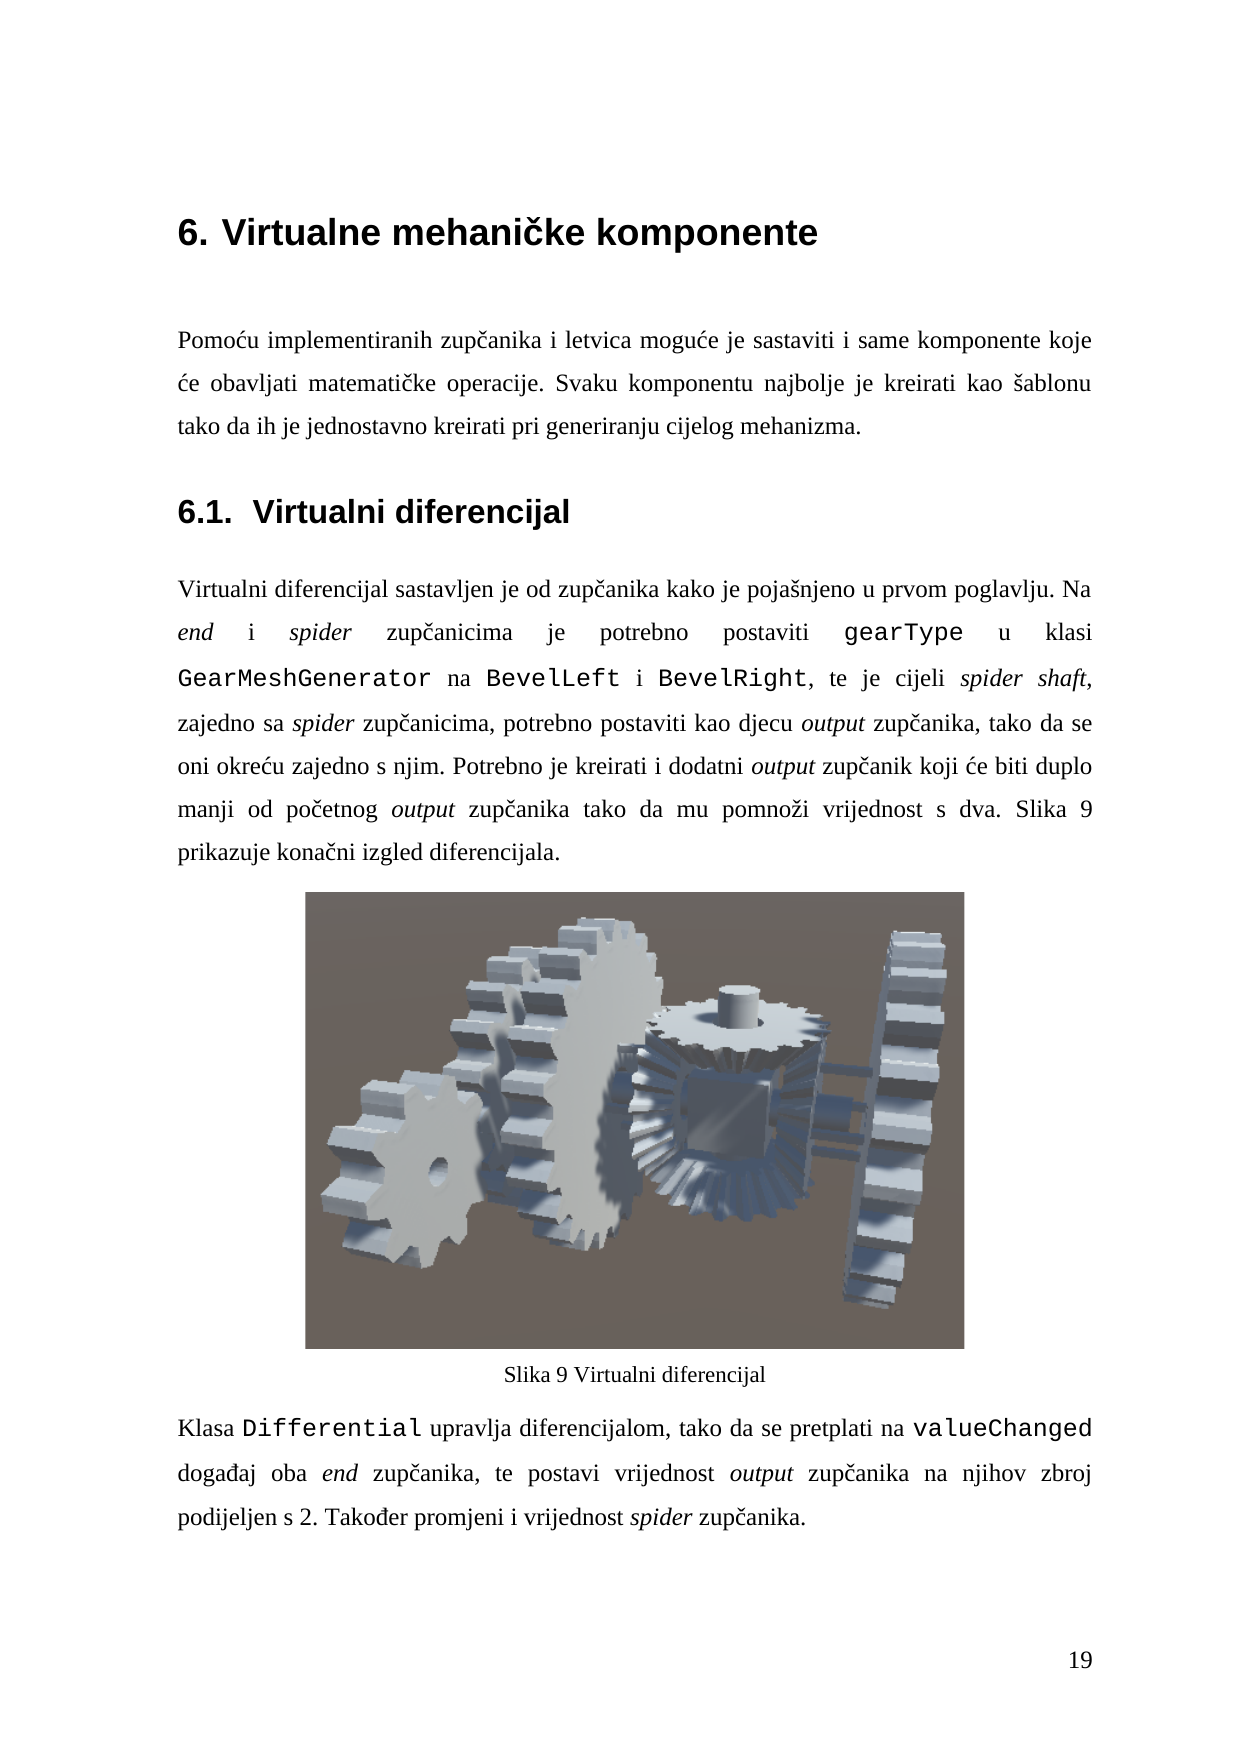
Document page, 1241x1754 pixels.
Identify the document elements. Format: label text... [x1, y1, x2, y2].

text Pomoću implementiranih zupčanika i letvica moguće je sastaviti i same komponente koje će obavljati matematičke operacije. Svaku komponentu najbolje je kreirati kao šablonu tako da ih je jednostavno kreirati pri generiranju cijelog mehanizma. [177, 325, 1092, 440]
subtitle Virtualne mehaničke komponente [177, 210, 1092, 253]
text Klasa Differential upravlja diferencijalom, tako da se pretplati na valueChanged događaj oba end zupčanika, te postavi vrijednost output zupčanika na njihov zbroj podijeljen s 2. Također promjeni i vrijednost spider zupčanika. [177, 1413, 1092, 1530]
text Virtualni diferencijal sastavljen je od zupčanika kako je pojašnjeno u prvom poglavlju. Na end i spider zupčanicima je potrebno postaviti gearType u klasi GearMeshGenerator na BevelLeft i BevelRight, te je cijeli spider shaft, zajedno sa spider zupčanicima, potrebno postaviti kao djecu output zupčanika, tako da se oni okreću zajedno s njim. Potrebno je kreirati i dodatni output zupčanik koji će biti duplo manji od početnog output zupčanika tako da mu pomnoži vrijednost s dva. Slika 9 prikazuje konačni izgled diferencijala. [177, 574, 1092, 866]
subtitle Virtualni diferencijal [177, 492, 1092, 530]
text Slika 9 Virtualni diferencijal [177, 1361, 1092, 1388]
picture [305, 892, 965, 1349]
